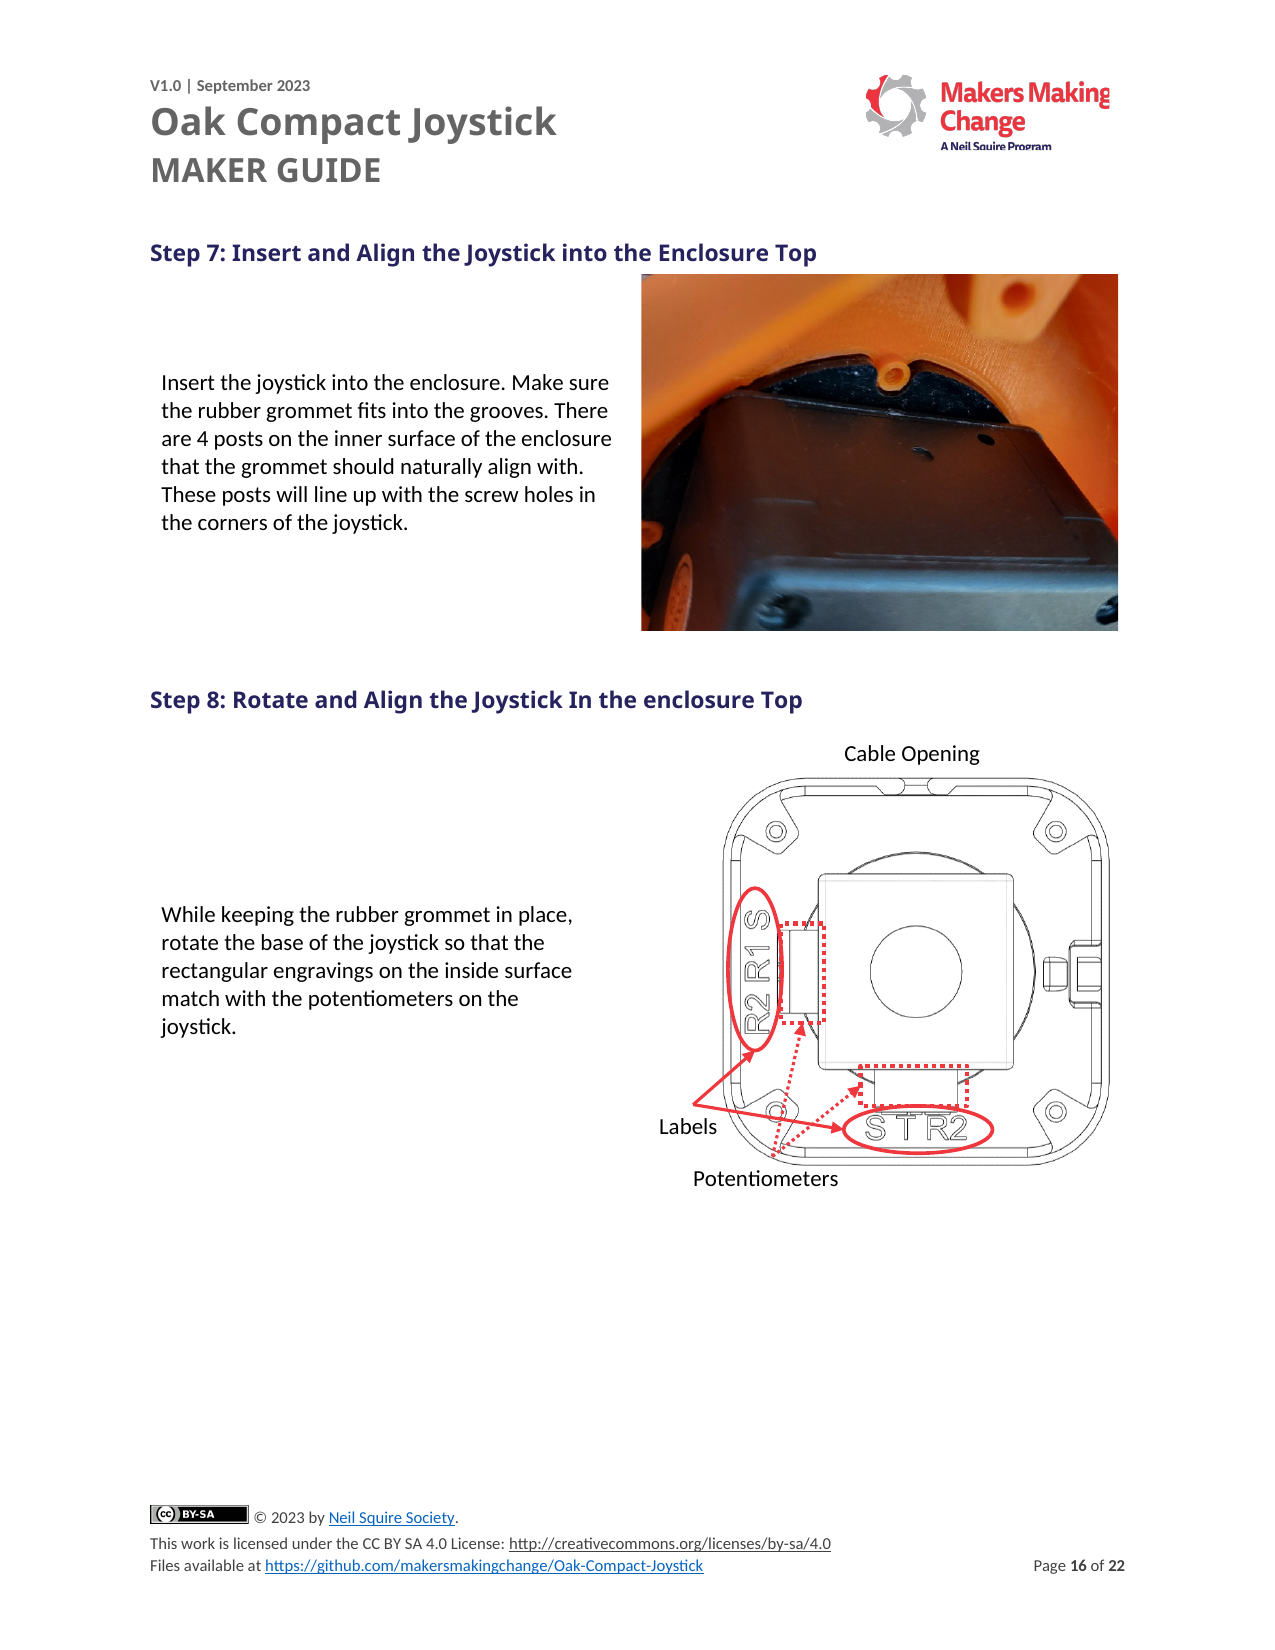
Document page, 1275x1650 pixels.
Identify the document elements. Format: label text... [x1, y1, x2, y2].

table_header Insert the joystick into the enclosure. Make sure the rubber grommet fits into the grooves. There are 4 posts on the inner surface of the enclosure that the grommet should naturally align with. These posts will line up with the screw holes in the corners of the joystick. [150, 273, 626, 631]
picture [150, 1505, 249, 1524]
picture [641, 274, 1119, 631]
table_header While keeping the rubber grommet in place, rotate the base of the joystick so that the rectangular engravings on the inside surface match with the potentiometers on the joystick. [150, 720, 601, 1221]
table_header [626, 273, 1125, 631]
table_header [601, 720, 1124, 1221]
picture [865, 75, 1110, 151]
subtitle Step 7: Insert and Align the Joystick into the Enclosure Top [150, 237, 1125, 268]
subtitle Step 8: Rotate and Align the Joystick In the enclosure Top [150, 684, 1125, 715]
